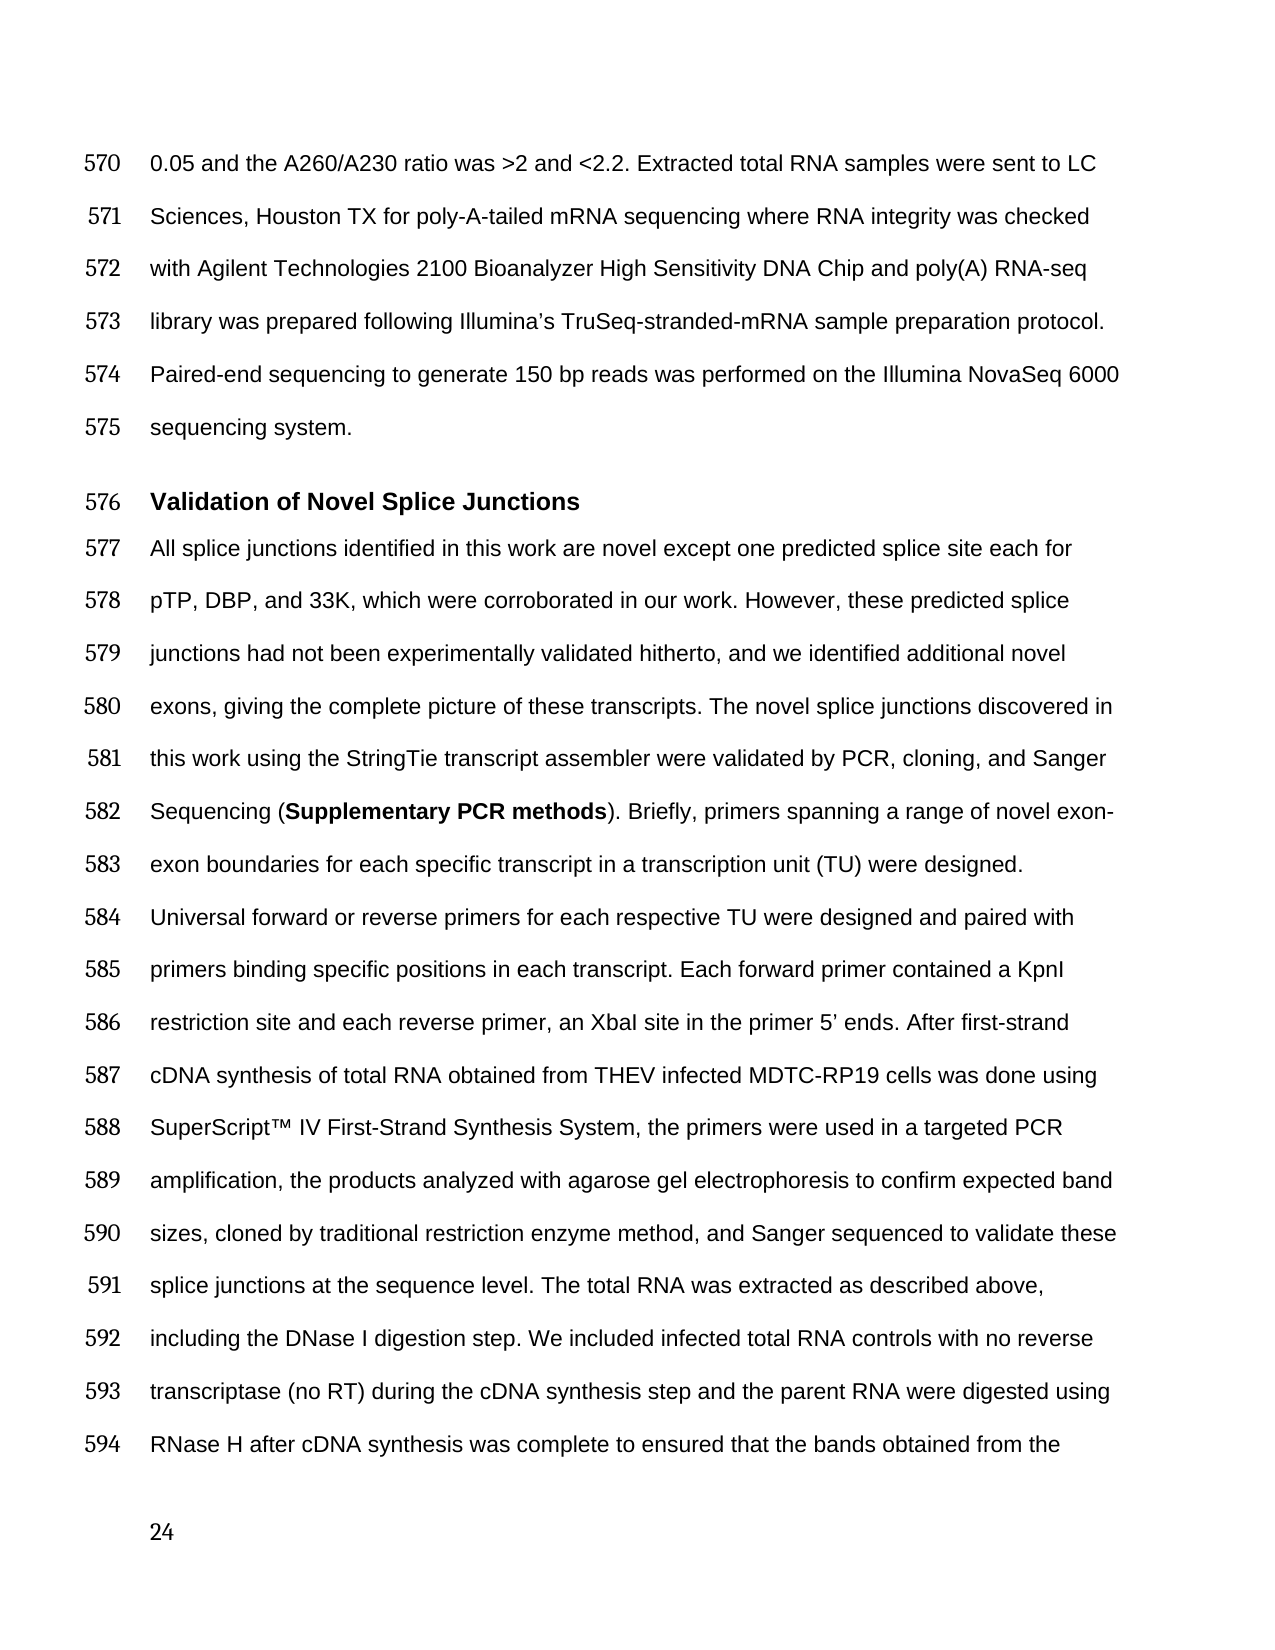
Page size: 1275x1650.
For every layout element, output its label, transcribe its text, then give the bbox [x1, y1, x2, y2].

subtitle Validation of Novel Splice Junctions [150, 487, 1125, 516]
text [150, 150, 1125, 440]
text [150, 534, 1125, 1457]
